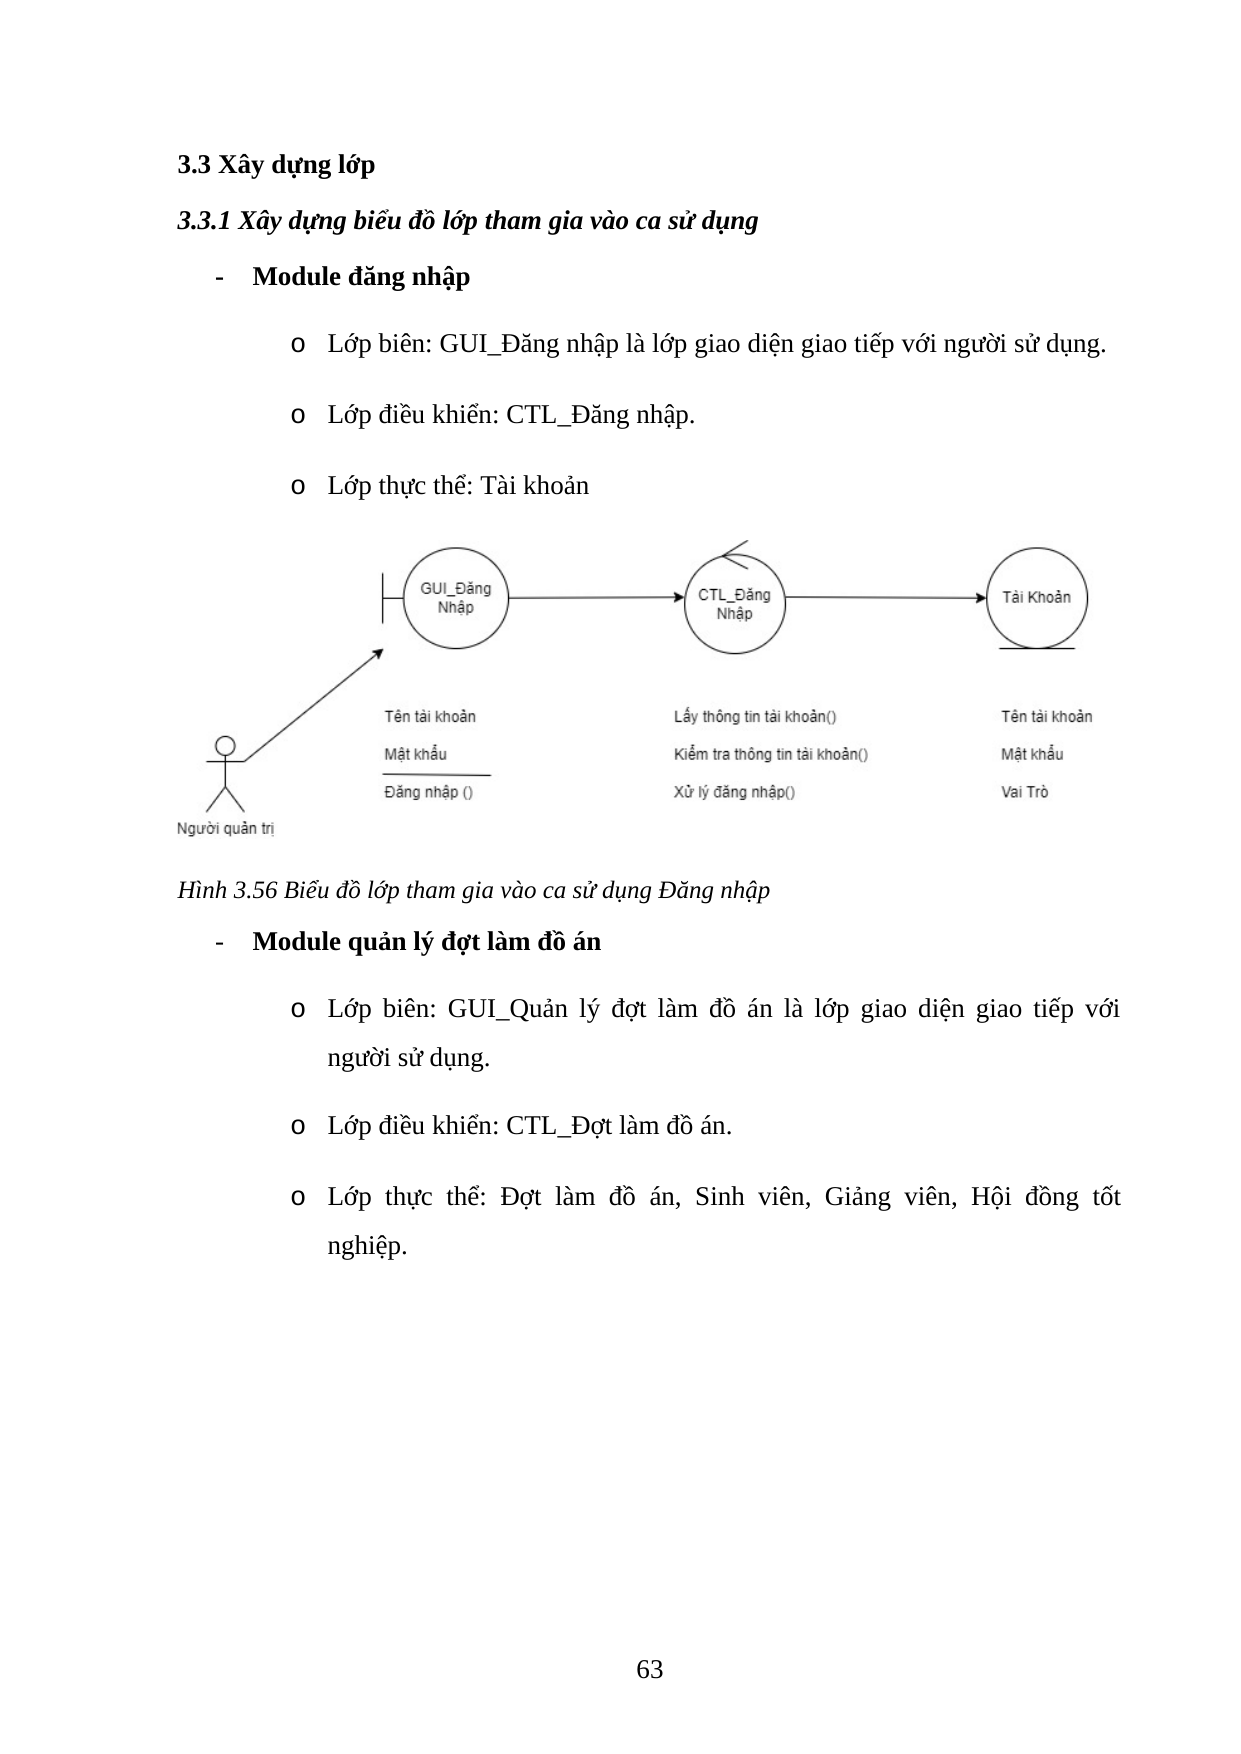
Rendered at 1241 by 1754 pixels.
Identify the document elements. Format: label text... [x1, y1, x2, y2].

list Lớp thực thể: Tài khoản [290, 469, 1122, 503]
list Module đăng nhập [215, 260, 1122, 291]
list Module quản lý đợt làm đồ án [215, 925, 1122, 956]
subtitle Xây dựng lớp [177, 148, 1122, 179]
subtitle Xây dựng biểu đồ lớp tham gia vào ca sử dụng [177, 204, 1122, 235]
picture [177, 540, 1126, 839]
list Lớp biên: GUI_Đăng nhập là lớp giao diện giao tiếp với người sử dụng. [290, 327, 1122, 361]
list Lớp thực thể: Đợt làm đồ án, Sinh viên, Giảng viên, Hội đồng tốt nghiệp. [290, 1180, 1122, 1260]
list Lớp biên: GUI_Quản lý đợt làm đồ án là lớp giao diện giao tiếp với người sử dụng. [290, 992, 1122, 1073]
list Lớp điều khiển: CTL_Đợt làm đồ án. [290, 1109, 1122, 1142]
list Lớp điều khiển: CTL_Đăng nhập. [290, 398, 1122, 432]
